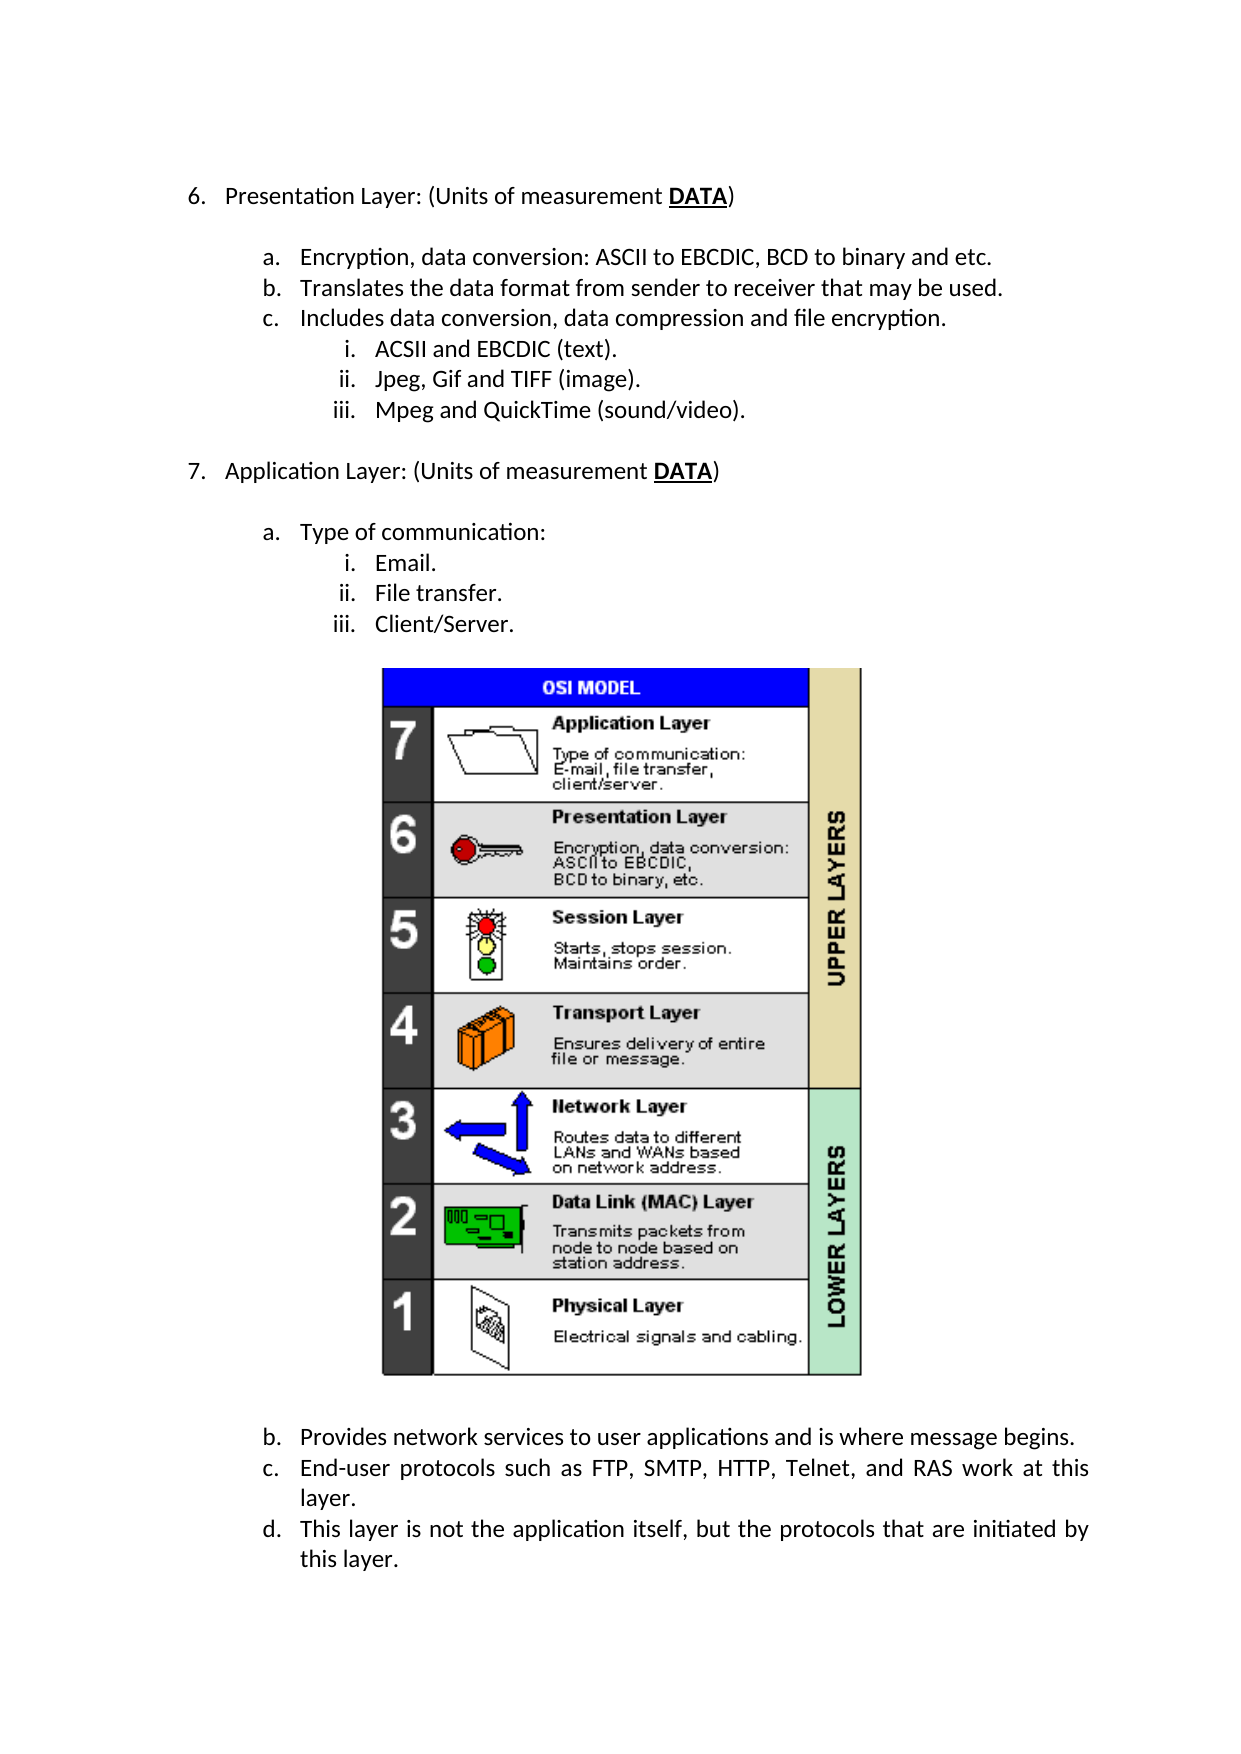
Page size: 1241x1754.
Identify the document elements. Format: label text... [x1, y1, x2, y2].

list This layer is not the application itself, but the protocols that are initiated by this layer. [262, 1513, 1090, 1574]
list Presentation Layer: (Units of measurement DATA) [187, 181, 1090, 211]
list Application Layer: (Units of measurement DATA) [187, 455, 1090, 486]
list Translates the data format from sender to receiver that may be used. [262, 272, 1090, 303]
list File transfer. [356, 577, 1090, 608]
picture [359, 668, 882, 1391]
list Mpeg and QuickTime (sound/video). [356, 394, 1090, 425]
list Email. [356, 547, 1090, 577]
list Encryption, data conversion: ASCII to EBCDIC, BCD to binary and etc. [262, 242, 1090, 272]
list Jpeg, Gif and TIFF (image). [356, 364, 1090, 394]
list Includes data conversion, data compression and file encryption. [262, 303, 1090, 333]
list End-user protocols such as FTP, SMTP, HTTP, Telnet, and RAS work at this layer. [262, 1452, 1090, 1513]
list Client/Server. [356, 608, 1090, 638]
list Provides network services to user applications and is where message begins. [262, 1422, 1090, 1452]
list Type of communication: [262, 516, 1090, 547]
list ACSII and EBCDIC (text). [356, 333, 1090, 364]
